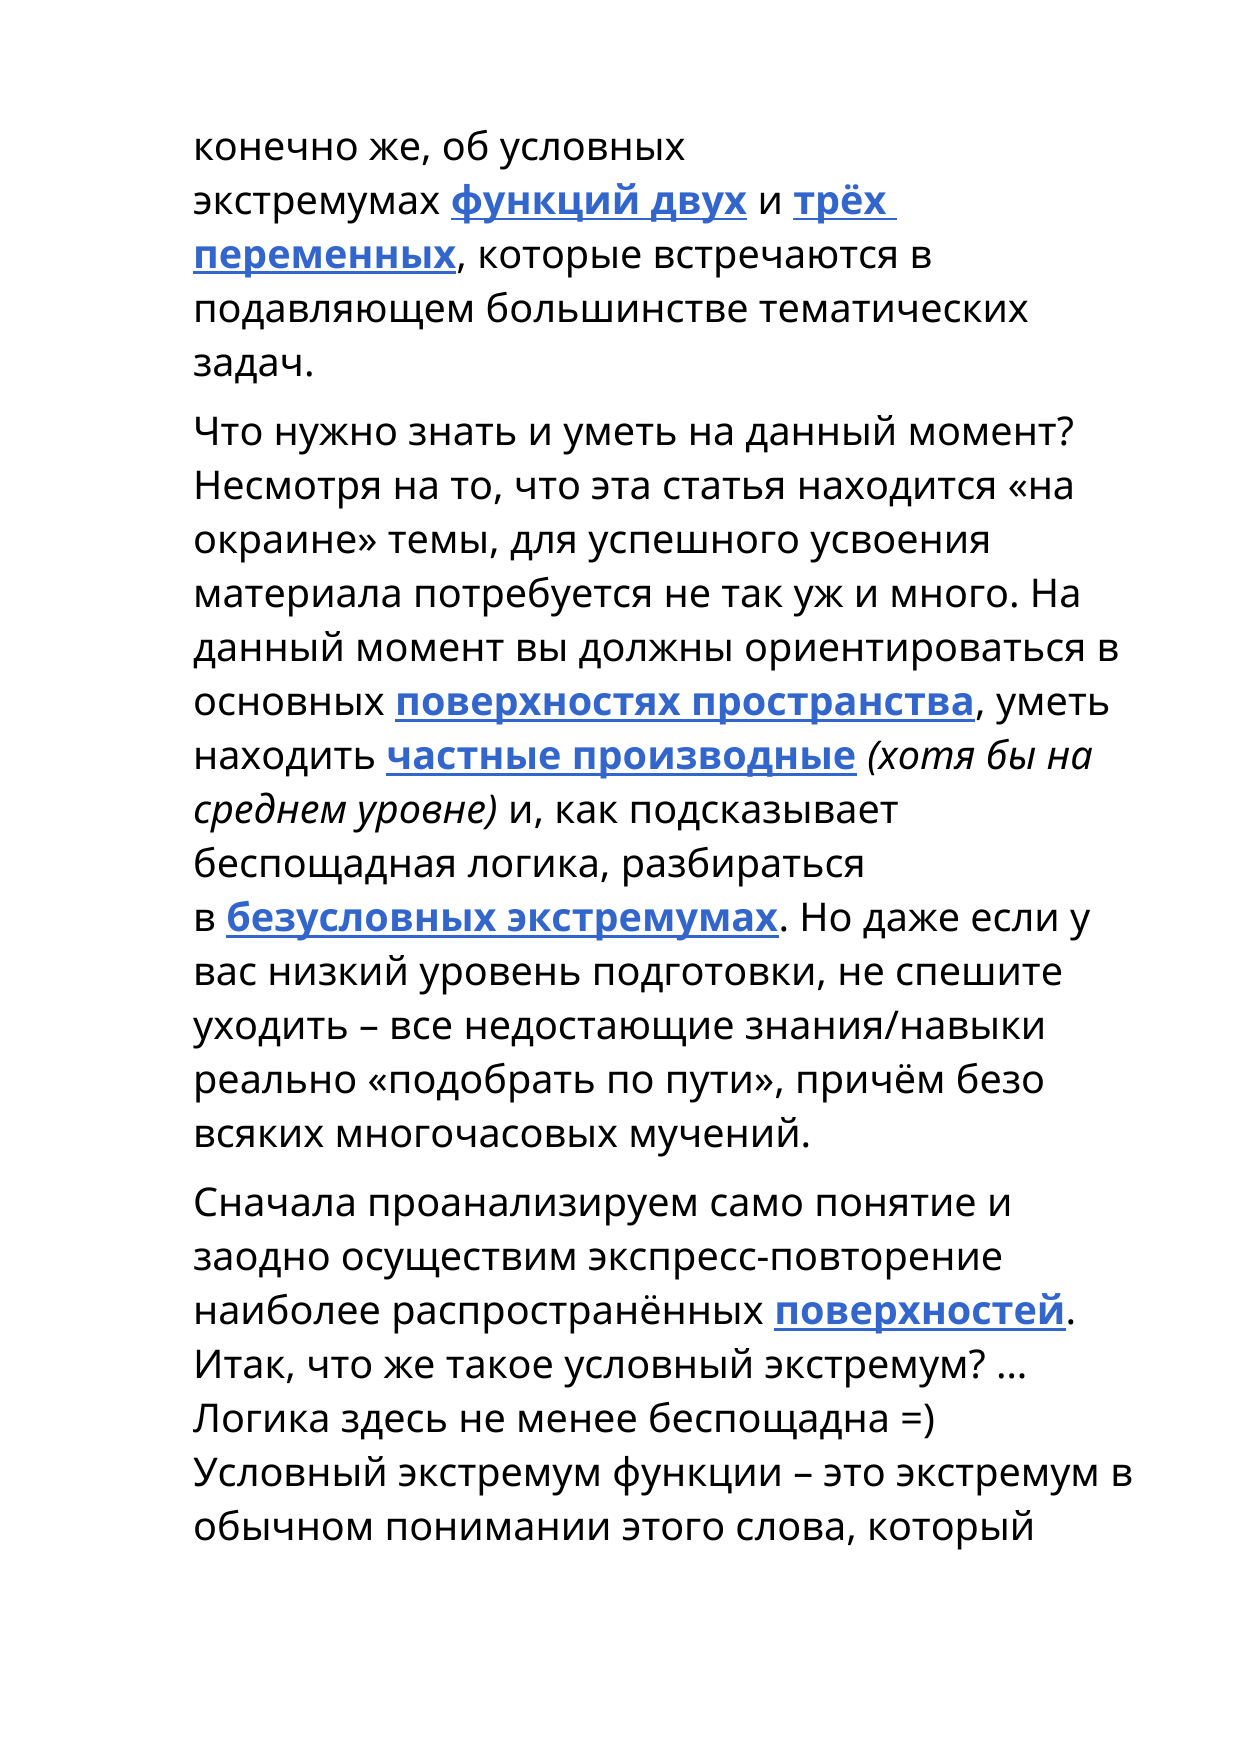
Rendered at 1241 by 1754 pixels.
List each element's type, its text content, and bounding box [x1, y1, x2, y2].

text Что нужно знать и уметь на данный момент? Несмотря на то, что эта статья находится «на окраине» темы, для успешного усвоения материала потребуется не так уж и много. На данный момент вы должны ориентироваться в основных поверхностях пространства, уметь находить частные производные (хотя бы на среднем уровне) и, как подсказывает беспощадная логика, разбираться в безусловных экстремумах. Но даже если у вас низкий уровень подготовки, не спешите уходить – все недостающие знания/навыки реально «подобрать по пути», причём безо всяких многочасовых мучений. [193, 403, 1136, 1159]
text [193, 118, 1136, 388]
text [193, 1174, 1136, 1552]
